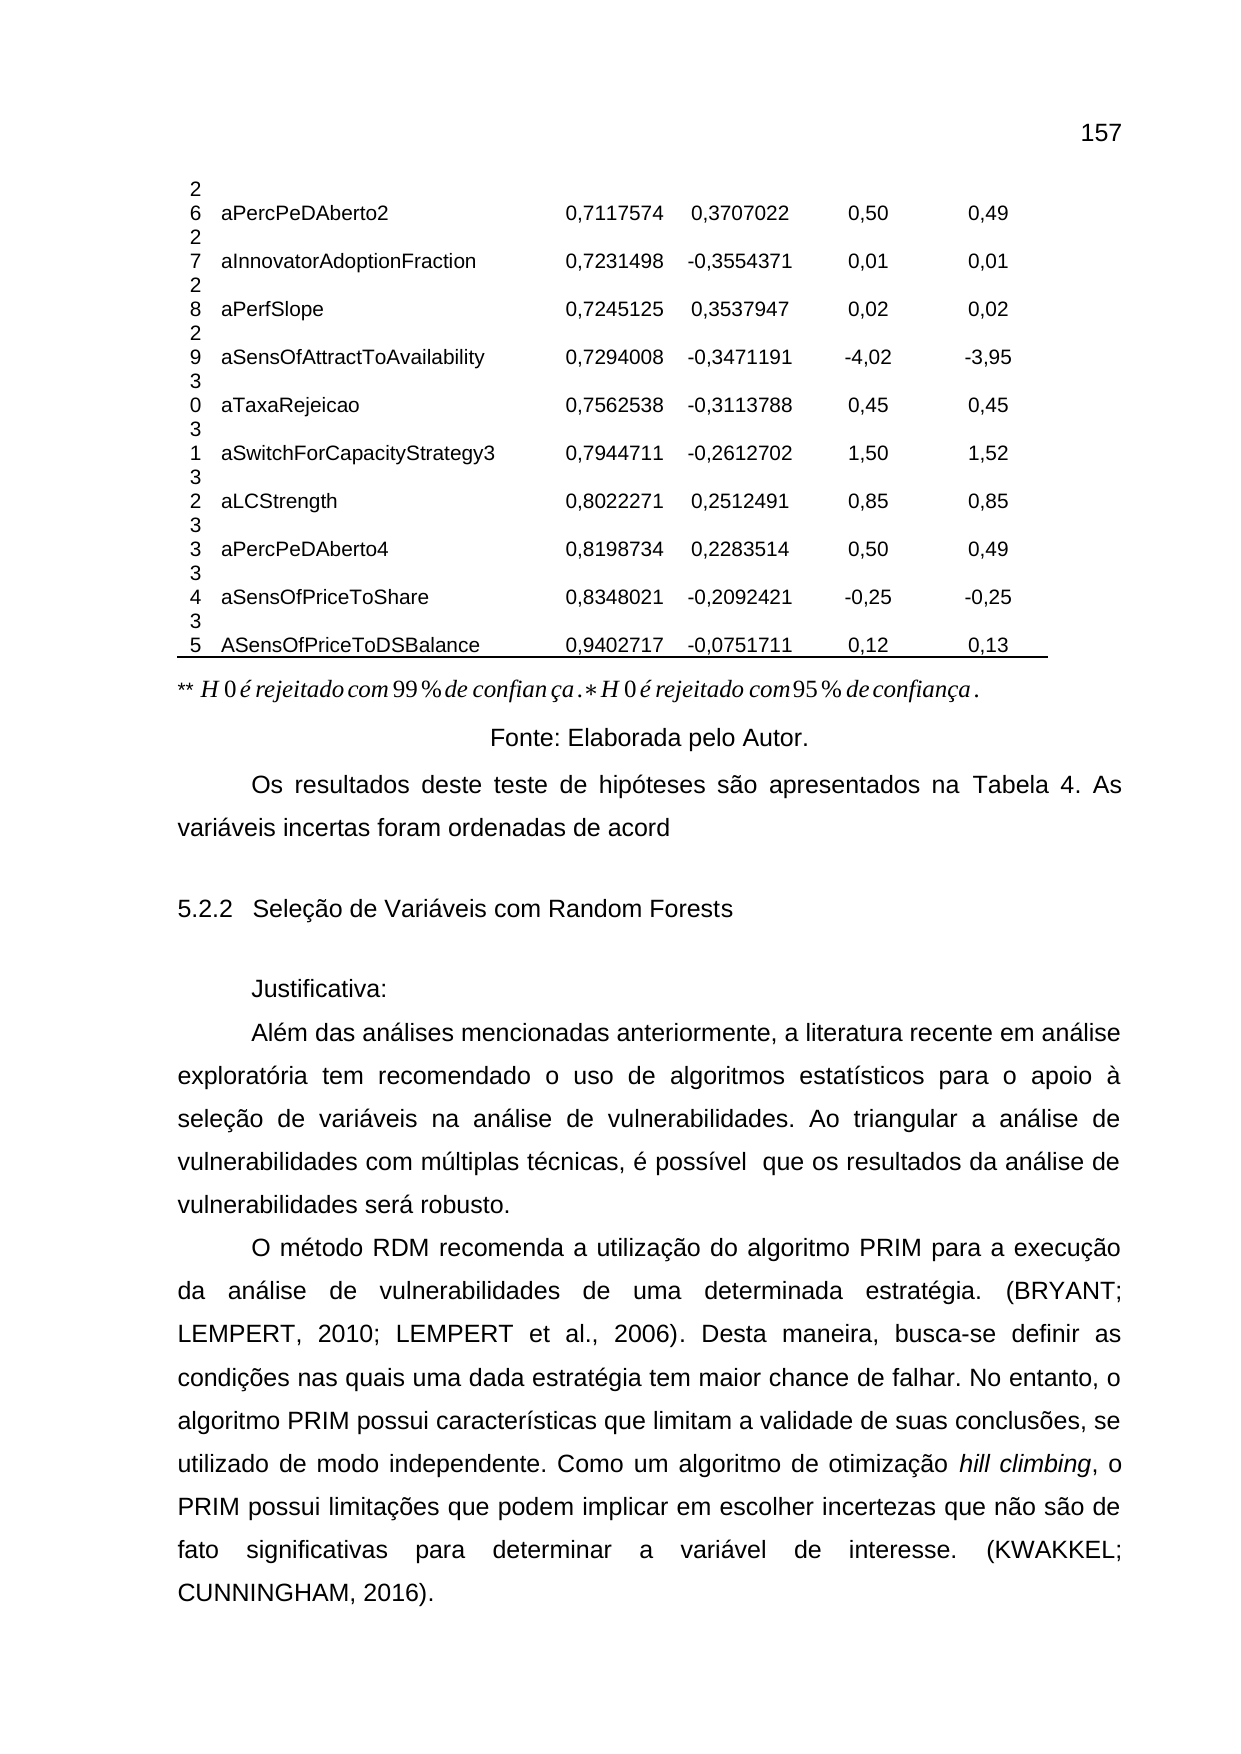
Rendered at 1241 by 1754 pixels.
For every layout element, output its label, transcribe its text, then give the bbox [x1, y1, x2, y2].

text O método RDM recomenda a utilização do algoritmo PRIM para a execução da análise de vulnerabilidades de uma determinada estratégia. (BRYANT; LEMPERT, 2010; LEMPERT et al., 2006). Desta maneira, busca-se definir as condições nas quais uma dada estratégia tem maior chance de falhar. No entanto, o algoritmo PRIM possui características que limitam a validade de suas conclusões, se utilizado de modo independente. Como um algoritmo de otimização hill climbing, o PRIM possui limitações que podem implicar em escolher incertezas que não são de fato significativas para determinar a variável de interesse. (KWAKKEL; CUNNINGHAM, 2016). [177, 1233, 1122, 1607]
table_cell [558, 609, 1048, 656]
subtitle Seleção de Variáveis com Random Forests [177, 894, 1122, 922]
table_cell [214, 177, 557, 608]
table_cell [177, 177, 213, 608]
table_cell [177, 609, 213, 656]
text Justificativa: [177, 974, 1122, 1003]
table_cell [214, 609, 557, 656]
text Fonte: Elaborada pelo Autor. [177, 722, 1122, 751]
text Além das análises mencionadas anteriormente, a literatura recente em análise exploratória tem recomendado o uso de algoritmos estatísticos para o apoio à seleção de variáveis na análise de vulnerabilidades. Ao triangular a análise de vulnerabilidades com múltiplas técnicas, é possível que os resultados da análise de vulnerabilidades será robusto. [177, 1017, 1122, 1219]
text ** [177, 676, 1122, 704]
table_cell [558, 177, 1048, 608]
text Os resultados deste teste de hipóteses são apresentados na Tabela 4. As variáveis incertas foram ordenadas de acord [177, 770, 1122, 842]
